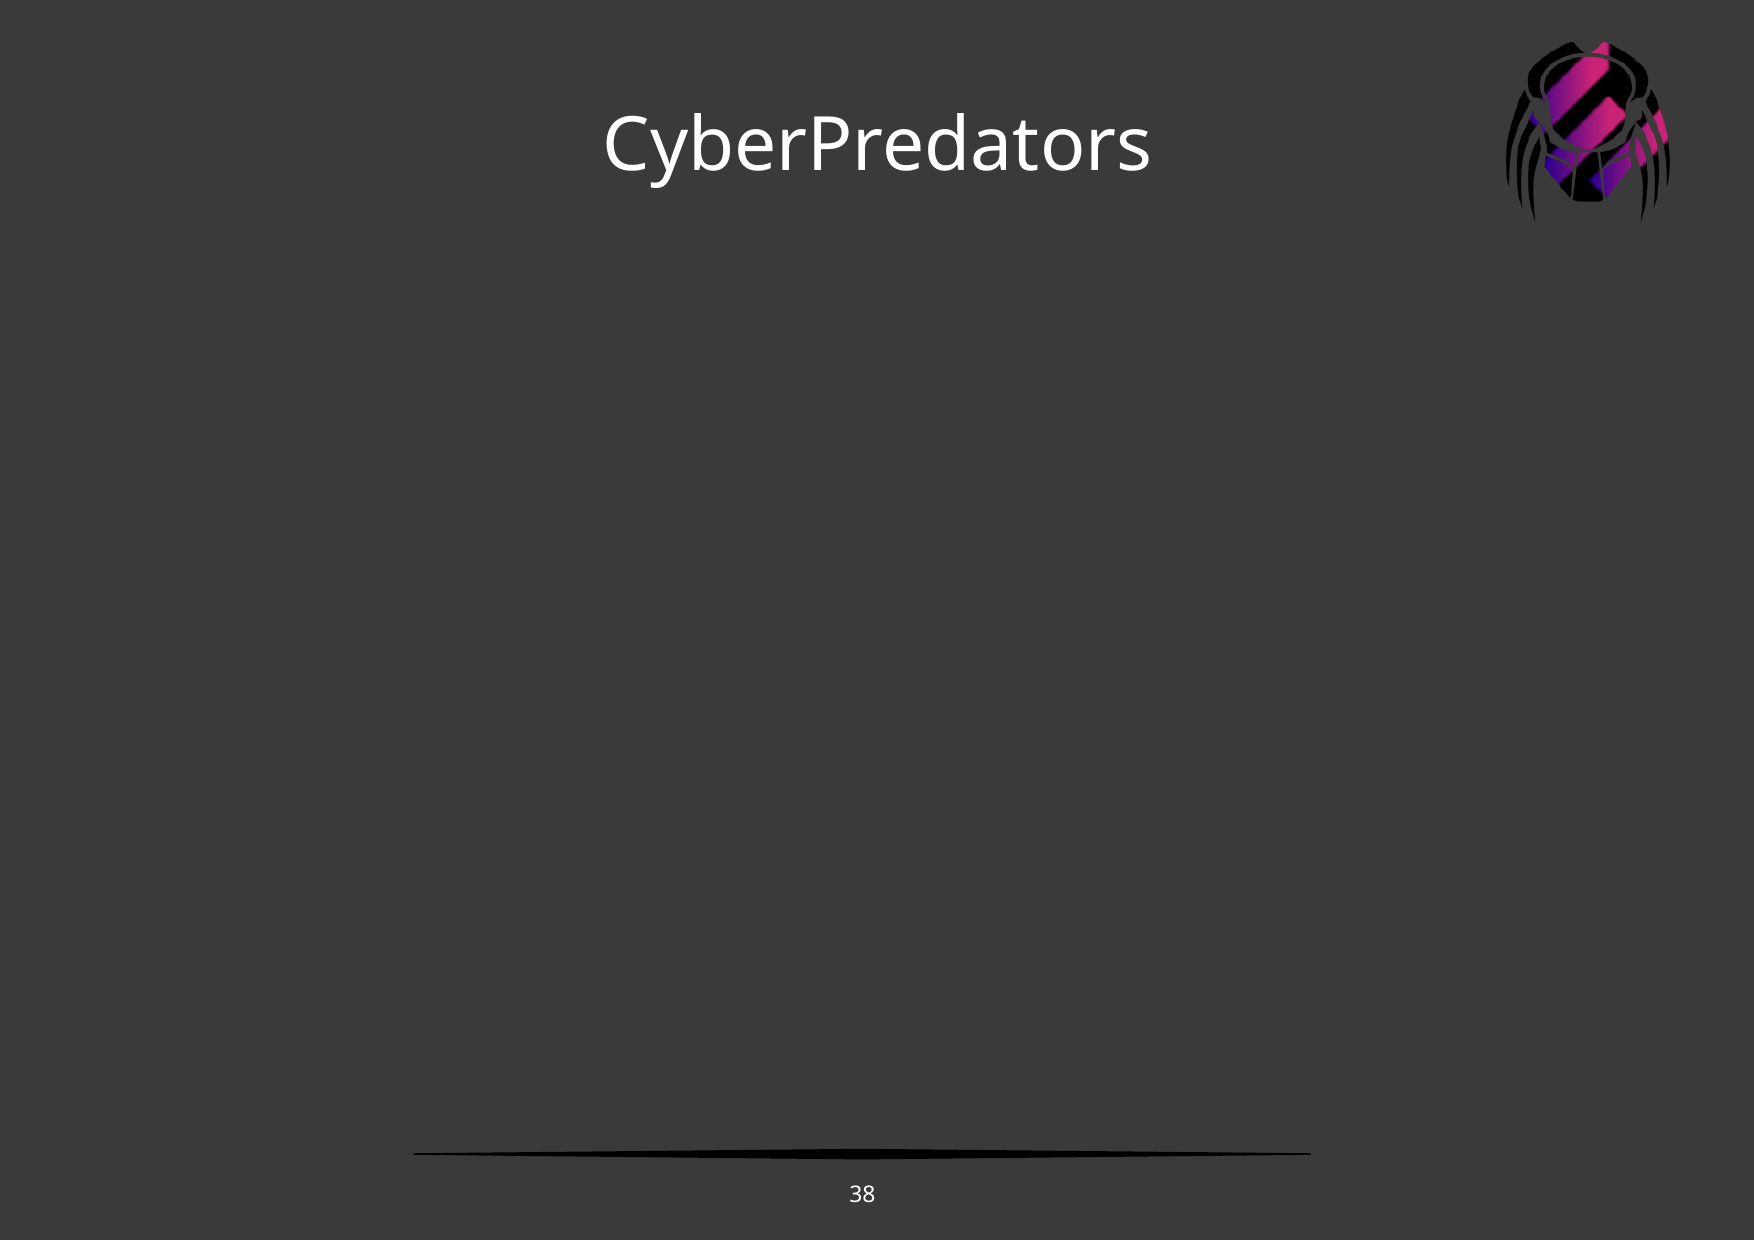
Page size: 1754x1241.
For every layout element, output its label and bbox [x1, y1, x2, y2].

picture [1496, 40, 1679, 224]
